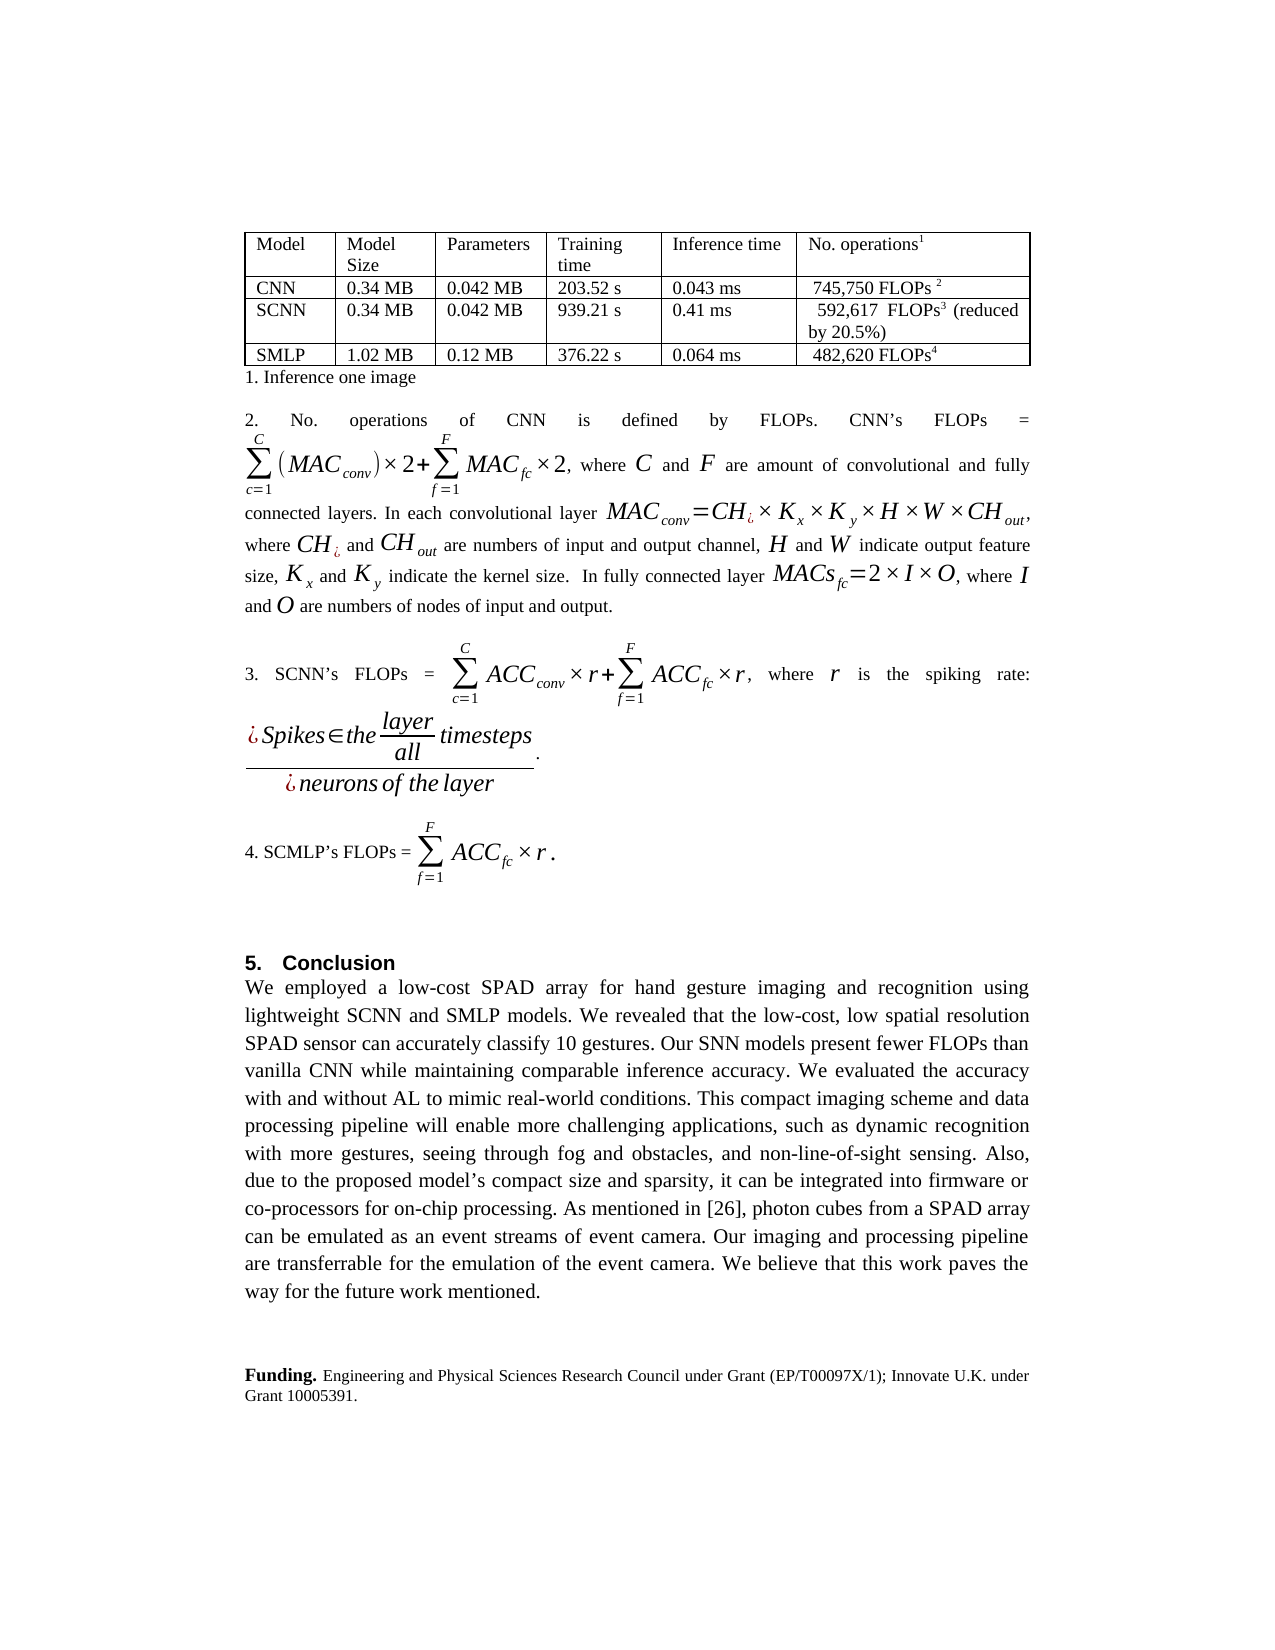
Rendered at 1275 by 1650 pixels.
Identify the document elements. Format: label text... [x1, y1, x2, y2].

table_cell 0.41 ms [662, 299, 796, 342]
table_cell 0.042 MB [436, 299, 546, 342]
table_cell 592,617 FLOPs3 (reduced by 20.5%) [797, 299, 1029, 342]
table_cell CNN [246, 277, 335, 298]
table_cell 0.064 ms [662, 344, 796, 365]
table_cell SCNN [246, 299, 335, 342]
table_cell 0.34 MB [336, 299, 435, 342]
table_cell 482,620 FLOPs4 [797, 344, 1029, 365]
list Conclusion [244, 951, 1031, 975]
table_cell 0.042 MB [436, 277, 546, 298]
text 2. No. operations of CNN is defined by FLOPs. CNN’s FLOPs = , where and are amount of convolutional and fully connected layers. In each convolutional layer , where and are numbers of input and output channel, and indicate output feature size, and indicate the kernel size. In fully connected layer , where and are numbers of nodes of input and output. [244, 408, 1031, 619]
table_cell SMLP [246, 344, 335, 365]
table_cell 745,750 FLOPs 2 [797, 277, 1029, 298]
text We employed a low-cost SPAD array for hand gesture imaging and recognition using lightweight SCNN and SMLP models. We revealed that the low-cost, low spatial resolution SPAD sensor can accurately classify 10 gestures. Our SNN models present fewer FLOPs than vanilla CNN while maintaining comparable inference accuracy. We evaluated the accuracy with and without AL to mimic real-world conditions. This compact imaging scheme and data processing pipeline will enable more challenging applications, such as dynamic recognition with more gestures, seeing through fog and obstacles, and non-line-of-sight sensing. Also, due to the proposed model’s compact size and sparsity, it can be integrated into firmware or co-processors for on-chip processing. As mentioned in [26], photon cubes from a SPAD array can be emulated as an event streams of event camera. Our imaging and processing pipeline are transferrable for the emulation of the event camera. We believe that this work paves the way for the future work mentioned. [244, 975, 1031, 1303]
table_cell 0.34 MB [336, 277, 435, 298]
table_cell 939.21 s [547, 299, 661, 342]
table_cell 376.22 s [547, 344, 661, 365]
table_header Parameters [436, 233, 546, 276]
text Funding. Engineering and Physical Sciences Research Council under Grant (EP/T00097X/1); Innovate U.K. under Grant 10005391. [244, 1364, 1031, 1404]
table_header No. operations1 [797, 233, 1029, 276]
table_cell 0.043 ms [662, 277, 796, 298]
text 3. SCNN’s FLOPs = , where is the spiking rate: . [244, 640, 1031, 797]
table_header Training time [547, 233, 661, 276]
table_cell 203.52 s [547, 277, 661, 298]
table_header Inference time [662, 233, 796, 276]
table_header Model Size [336, 233, 435, 276]
text 1. Inference one image [244, 366, 1031, 388]
table_cell 0.12 MB [436, 344, 546, 365]
text 4. SCMLP’s FLOPs = [244, 818, 1031, 886]
table_cell 1.02 MB [336, 344, 435, 365]
table_header Model [246, 233, 335, 276]
